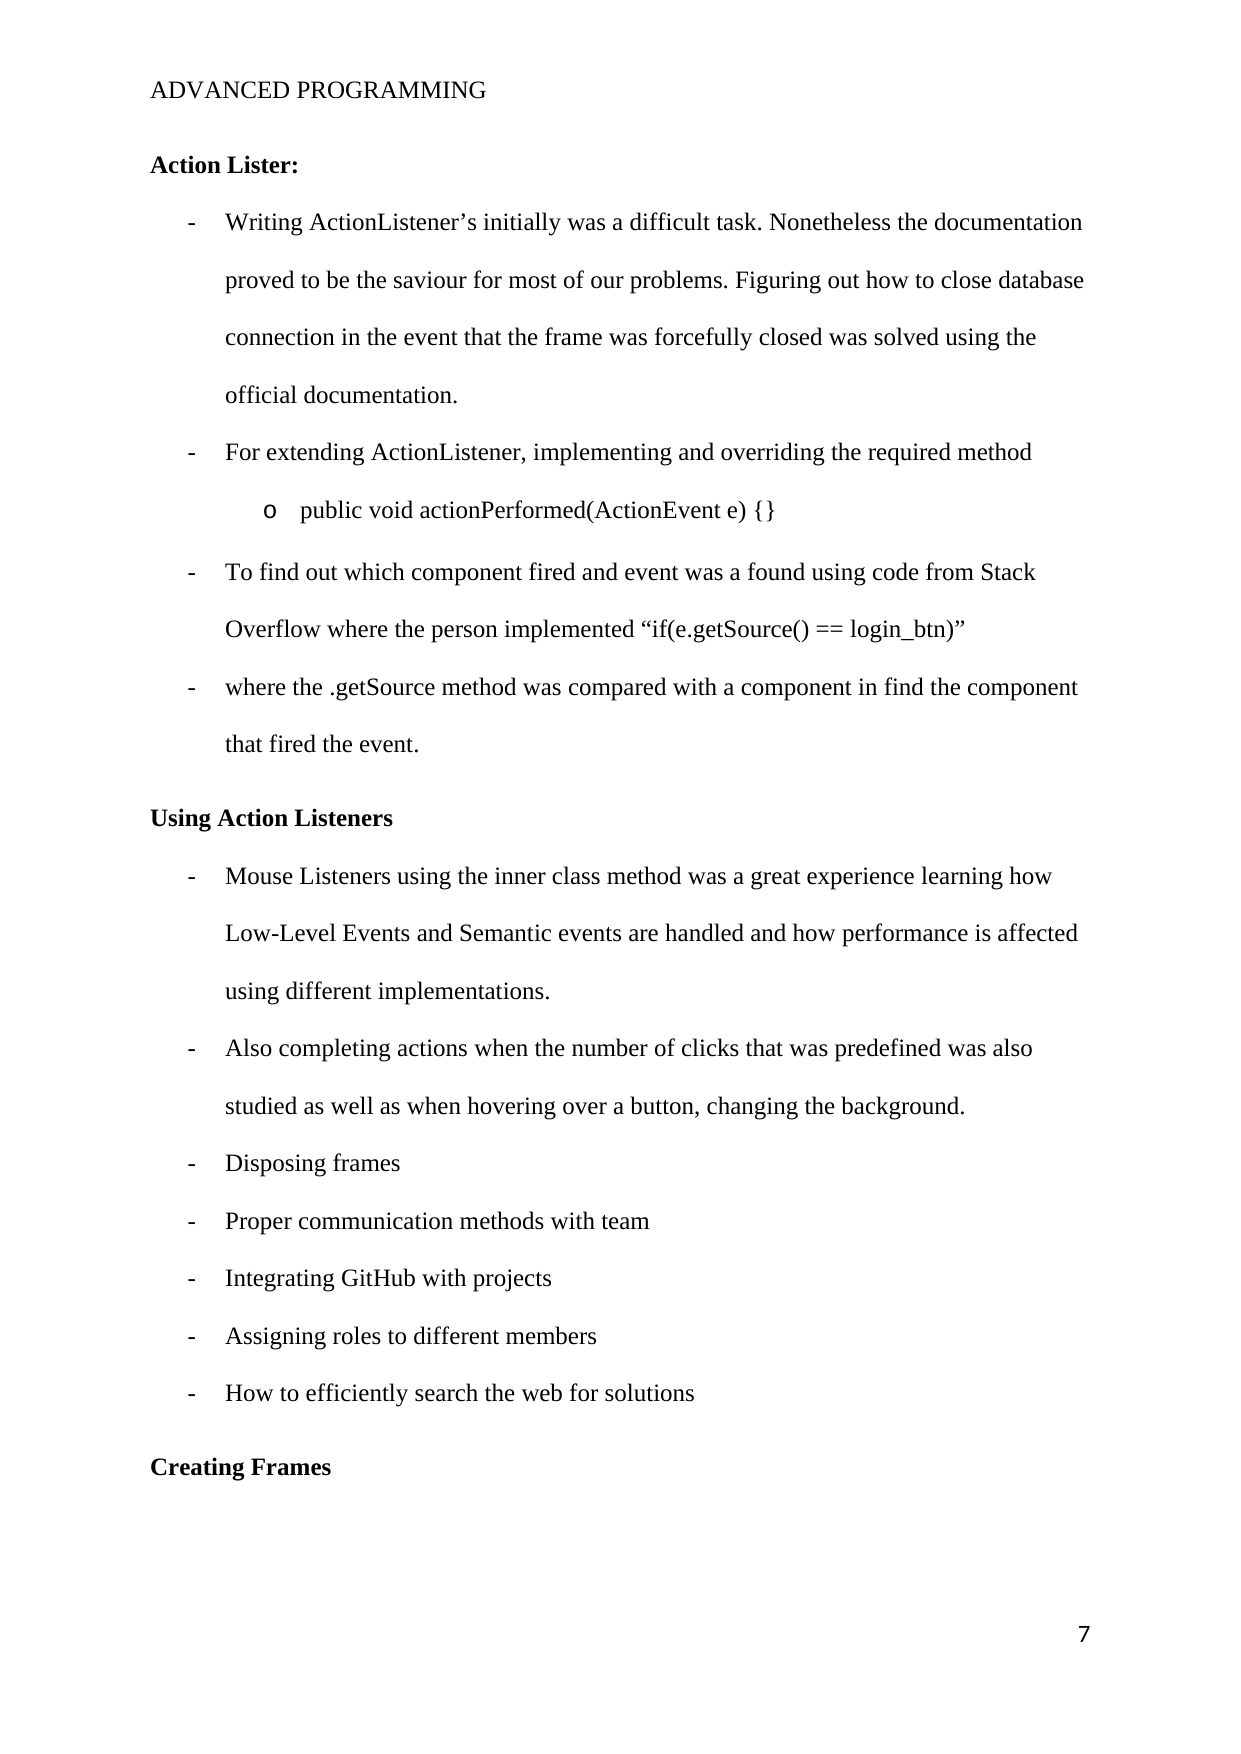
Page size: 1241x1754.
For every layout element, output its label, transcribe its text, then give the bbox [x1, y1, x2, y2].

list Proper communication methods with team [187, 1206, 1090, 1234]
text Creating Frames [150, 1452, 1090, 1481]
list public void actionPerformed(ActionEvent e) {} [262, 495, 1090, 526]
list How to efficiently search the web for solutions [187, 1378, 1090, 1407]
list For extending ActionListener, implementing and overriding the required method [187, 437, 1090, 466]
list Also completing actions when the number of clicks that was predefined was also studied as well as when hovering over a button, changing the background. [187, 1033, 1090, 1119]
list where the .getSource method was compared with a component in find the component that fired the event. [187, 672, 1090, 758]
text Action Lister: [150, 150, 1090, 179]
list Writing ActionListener’s initially was a difficult task. Nonetheless the documentation proved to be the saviour for most of our problems. Figuring out how to close database connection in the event that the frame was forcefully closed was solved using the official documentation. [187, 207, 1090, 409]
list Mouse Listeners using the inner class method was a great experience learning how Low-Level Events and Semantic events are handled and how performance is affected using different implementations. [187, 861, 1090, 1004]
list Disposing frames [187, 1148, 1090, 1177]
text Using Action Listeners [150, 803, 1090, 832]
list Assigning roles to different members [187, 1321, 1090, 1349]
list To find out which component fired and event was a found using code from Stack Overflow where the person implemented “if(e.getSource() == login_btn)” [187, 557, 1090, 643]
list Integrating GitHub with projects [187, 1263, 1090, 1292]
